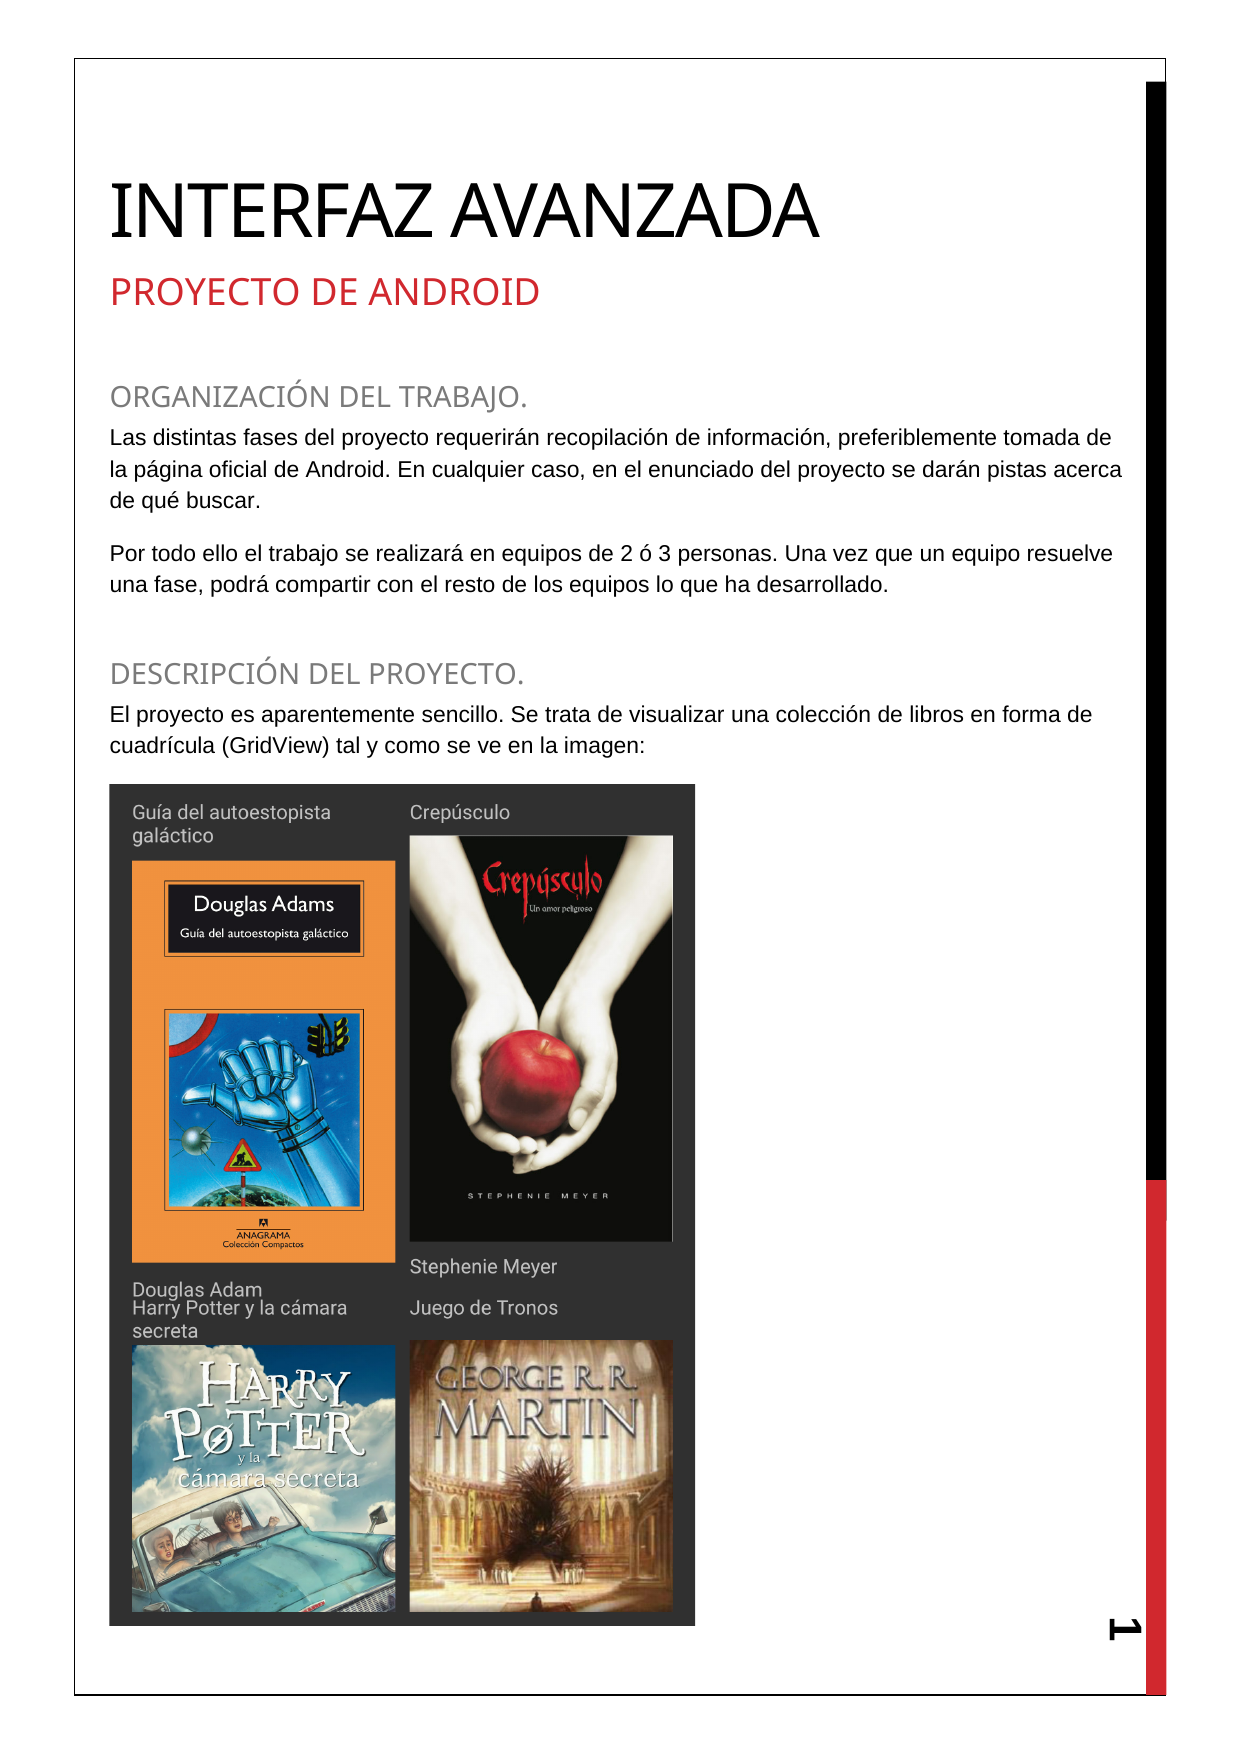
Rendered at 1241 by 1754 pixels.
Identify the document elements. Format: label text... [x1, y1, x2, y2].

text Por todo ello el trabajo se realizará en equipos de 2 ó 3 personas. Una vez que un equipo resuelve una fase, podrá compartir con el resto de los equipos lo que ha desarrollado. [109, 540, 1131, 598]
text Las distintas fases del proyecto requerirán recopilación de información, preferiblemente tomada de la página oficial de Android. En cualquier caso, en el enunciado del proyecto se darán pistas acerca de qué buscar. [109, 424, 1131, 514]
subtitle Descripción del proyecto. [109, 653, 1131, 693]
picture [109, 784, 696, 1626]
text El proyecto es aparentemente sencillo. Se trata de visualizar una colección de libros en forma de cuadrícula (GridView) tal y como se ve en la imagen: [109, 701, 1131, 758]
subtitle Organización del trabajo. [109, 377, 1131, 416]
